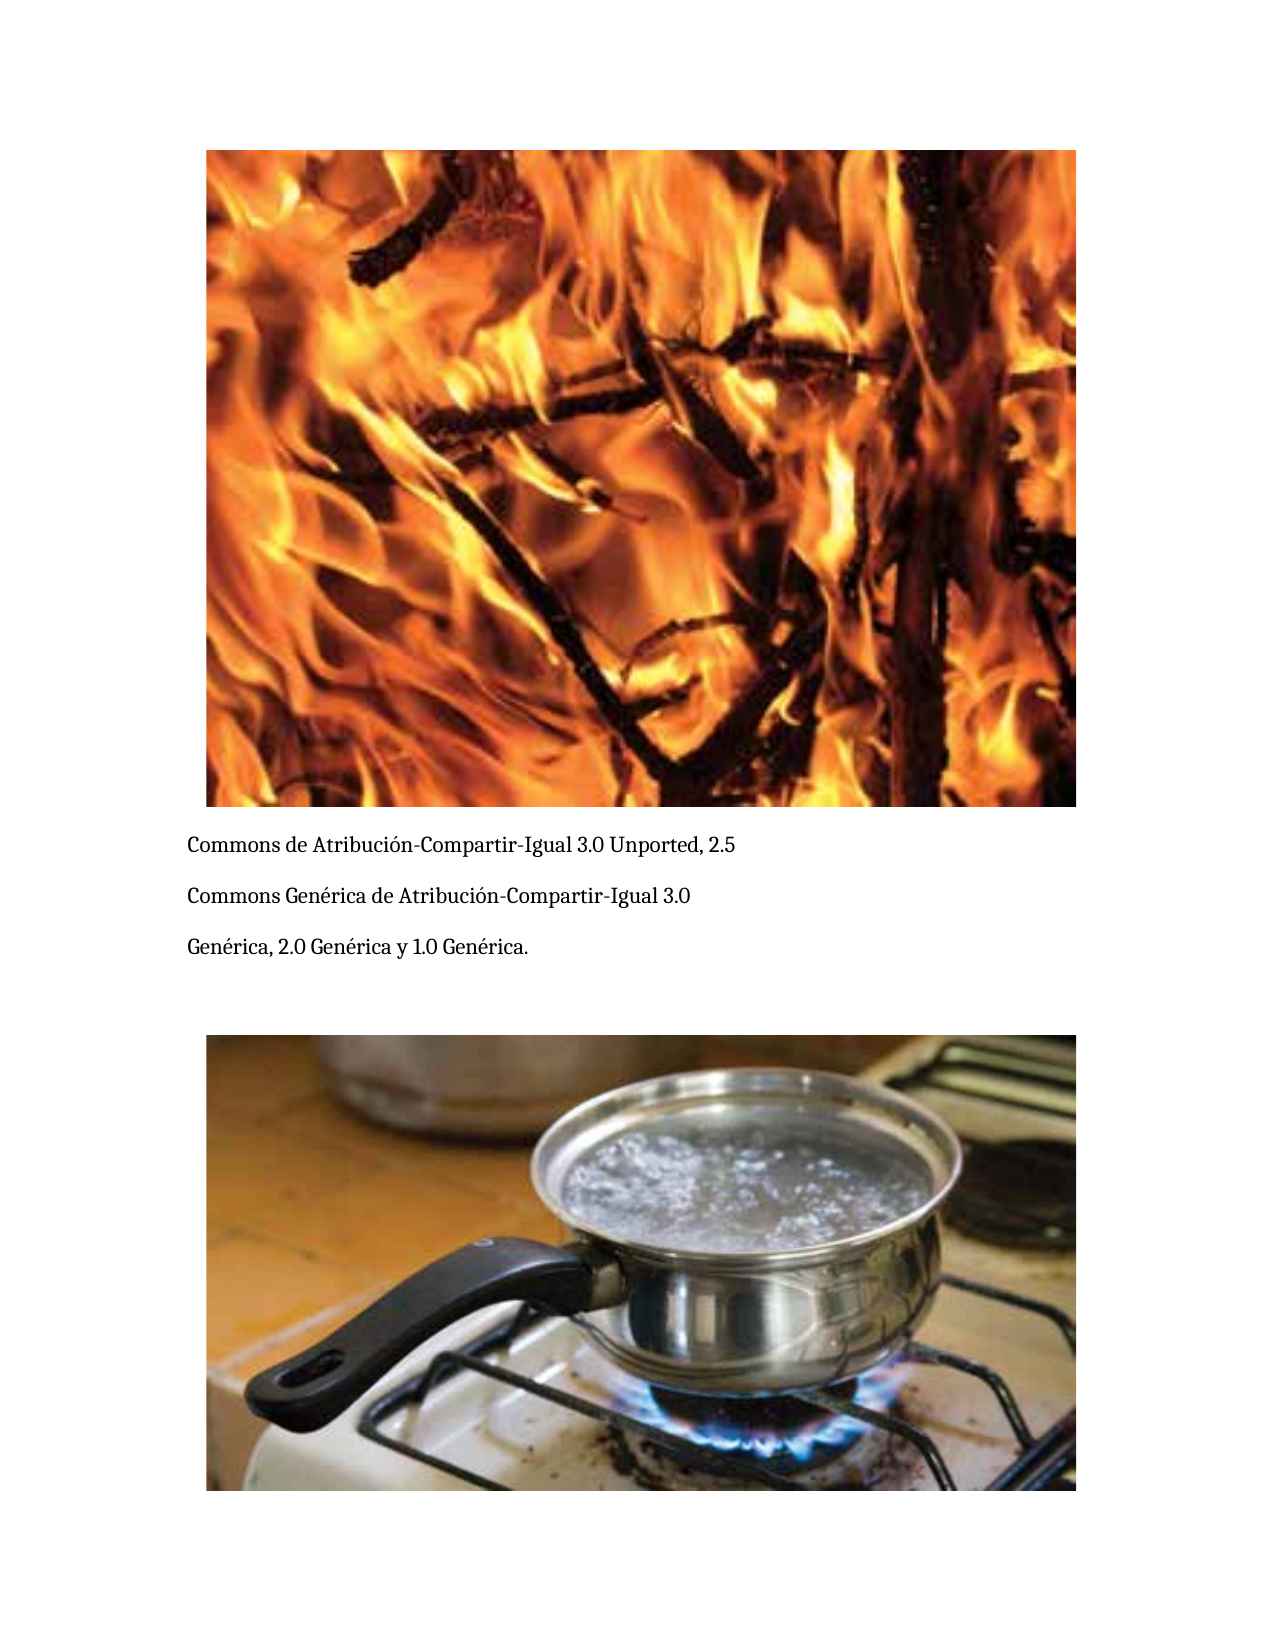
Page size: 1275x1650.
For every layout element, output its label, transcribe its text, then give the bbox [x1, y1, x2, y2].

text Commons Genérica de Atribución-Compartir-Igual 3.0 [187, 882, 1087, 909]
text Commons de Atribución-Compartir-Igual 3.0 Unported, 2.5 [187, 831, 1087, 858]
picture [206, 1035, 1077, 1491]
picture [206, 150, 1077, 807]
text Genérica, 2.0 Genérica y 1.0 Genérica. [187, 933, 1087, 960]
